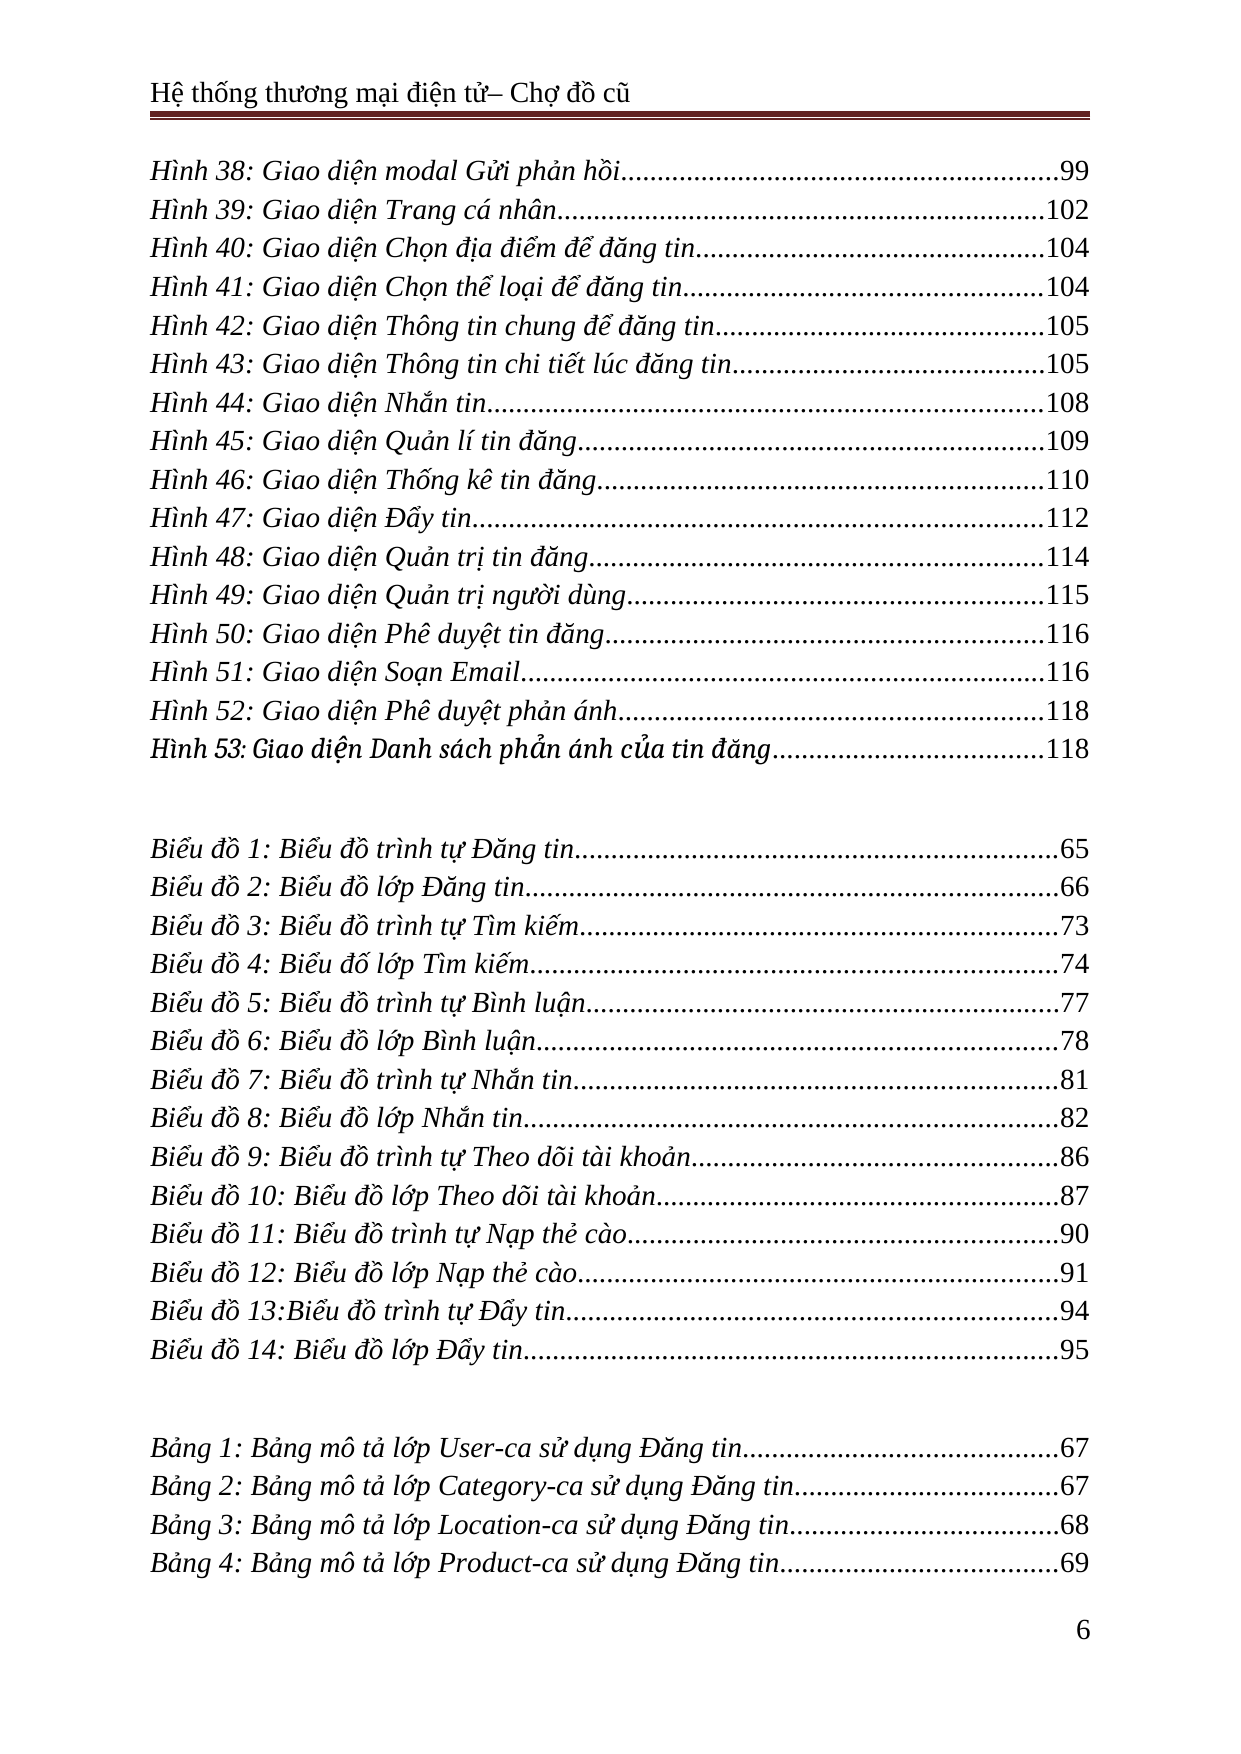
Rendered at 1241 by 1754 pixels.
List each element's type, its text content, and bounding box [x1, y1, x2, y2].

text Hình 50: Giao diện Phê duyệt tin đăng 116 [150, 616, 1090, 649]
text Hình 48: Giao diện Quản trị tin đăng 114 [150, 539, 1090, 572]
text Biểu đồ 2: Biểu đồ lớp Đăng tin 66 [150, 869, 1090, 903]
text Hình 43: Giao diện Thông tin chi tiết lúc đăng tin 105 [150, 346, 1090, 380]
text Hình 39: Giao diện Trang cá nhân 102 [150, 192, 1090, 226]
text Hình 41: Giao diện Chọn thể loại để đăng tin 104 [150, 269, 1090, 303]
text Hình 53: Giao diện Danh sách phản ánh của tin đăng 118 [150, 732, 1090, 766]
text Biểu đồ 13:Biểu đồ trình tự Đẩy tin 94 [150, 1293, 1090, 1327]
text Biểu đồ 3: Biểu đồ trình tự Tìm kiếm 73 [150, 908, 1090, 941]
text Hình 46: Giao diện Thống kê tin đăng 110 [150, 462, 1090, 495]
text Biểu đồ 4: Biểu đố lớp Tìm kiếm 74 [150, 946, 1090, 980]
text Hình 45: Giao diện Quản lí tin đăng 109 [150, 423, 1090, 457]
text Hình 52: Giao diện Phê duyệt phản ánh 118 [150, 693, 1090, 727]
text Biểu đồ 14: Biểu đồ lớp Đẩy tin 95 [150, 1332, 1090, 1365]
text Biểu đồ 1: Biểu đồ trình tự Đăng tin 65 [150, 831, 1090, 864]
text Hình 42: Giao diện Thông tin chung để đăng tin 105 [150, 308, 1090, 341]
text Biểu đồ 5: Biểu đồ trình tự Bình luận 77 [150, 985, 1090, 1018]
text Hình 49: Giao diện Quản trị người dùng 115 [150, 577, 1090, 611]
text Biểu đồ 7: Biểu đồ trình tự Nhắn tin 81 [150, 1062, 1090, 1096]
text Biểu đồ 12: Biểu đồ lớp Nạp thẻ cào 91 [150, 1255, 1090, 1288]
text Biểu đồ 9: Biểu đồ trình tự Theo dõi tài khoản 86 [150, 1139, 1090, 1173]
text Bảng 2: Bảng mô tả lớp Category-ca sử dụng Đăng tin 67 [150, 1468, 1090, 1502]
text Hình 40: Giao diện Chọn địa điểm để đăng tin 104 [150, 231, 1090, 264]
text Bảng 4: Bảng mô tả lớp Product-ca sử dụng Đăng tin 69 [150, 1545, 1090, 1579]
text Hình 44: Giao diện Nhắn tin 108 [150, 385, 1090, 418]
text Hình 38: Giao diện modal Gửi phản hồi 99 [150, 153, 1090, 187]
text Hình 47: Giao diện Đẩy tin 112 [150, 500, 1090, 534]
text Hình 51: Giao diện Soạn Email 116 [150, 654, 1090, 688]
text Biểu đồ 8: Biểu đồ lớp Nhắn tin 82 [150, 1101, 1090, 1134]
text Bảng 3: Bảng mô tả lớp Location-ca sử dụng Đăng tin 68 [150, 1507, 1090, 1540]
text Bảng 1: Bảng mô tả lớp User-ca sử dụng Đăng tin 67 [150, 1430, 1090, 1463]
text Biểu đồ 6: Biểu đồ lớp Bình luận 78 [150, 1023, 1090, 1057]
text Biểu đồ 10: Biểu đồ lớp Theo dõi tài khoản 87 [150, 1178, 1090, 1211]
text Biểu đồ 11: Biểu đồ trình tự Nạp thẻ cào 90 [150, 1216, 1090, 1250]
